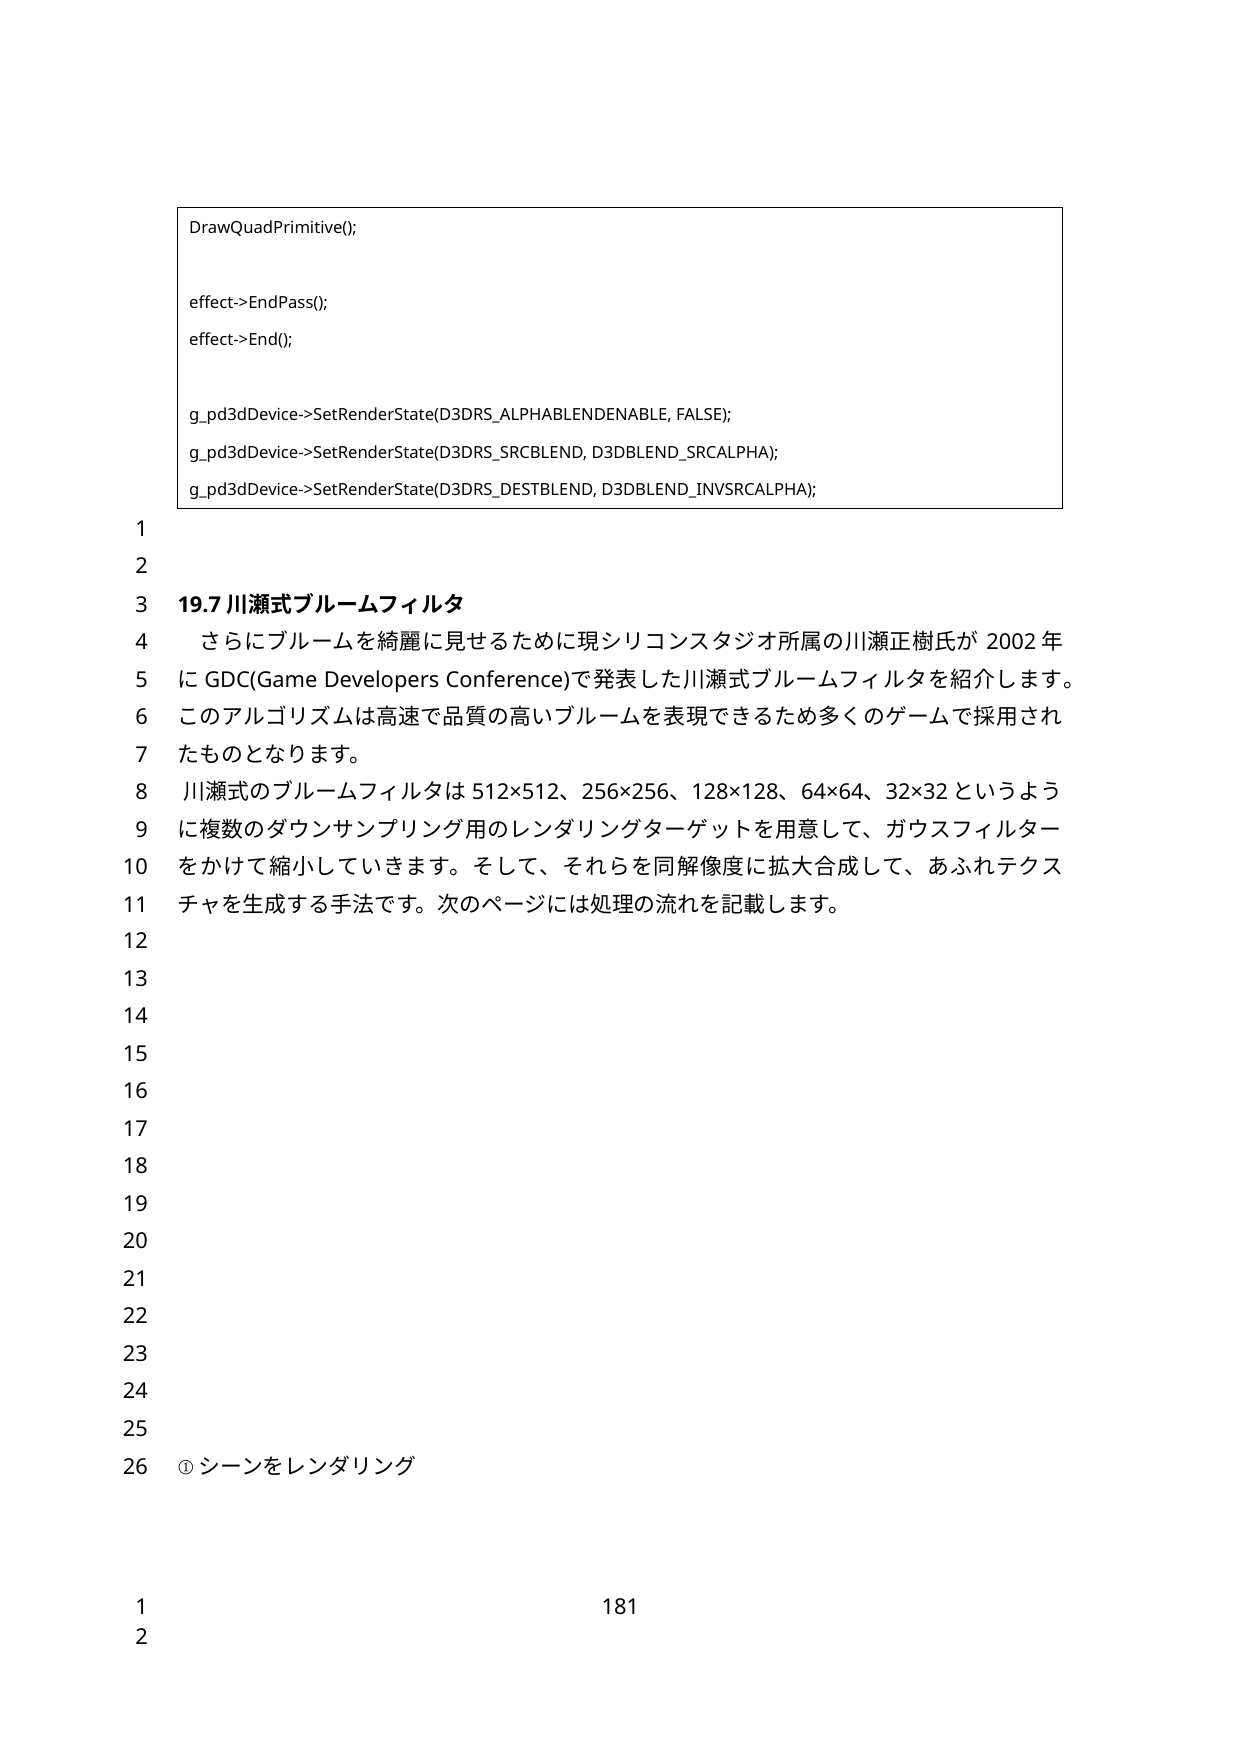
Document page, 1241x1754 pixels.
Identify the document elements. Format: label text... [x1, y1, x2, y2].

text シーンをレンダリング [177, 1446, 598, 1484]
text さらにブルームを綺麗に見せるために現シリコンスタジオ所属の川瀬正樹氏が2002年にGDC(Game Developers Conference)で発表した川瀬式ブルームフィルタを紹介します。このアルゴリズムは高速で品質の高いブルームを表現できるため多くのゲームで採用されたものとなります。 [177, 621, 1063, 771]
text 19.7 川瀬式ブルームフィルタ [177, 584, 1063, 621]
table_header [178, 208, 1062, 508]
text 川瀬式のブルームフィルタは512×512、256×256、128×128、64×64、32×32というように複数のダウンサンプリング用のレンダリングターゲットを用意して、ガウスフィルターをかけて縮小していきます。そして、それらを同解像度に拡大合成して、あふれテクスチャを生成する手法です。次のページには処理の流れを記載します。 [177, 771, 1063, 921]
